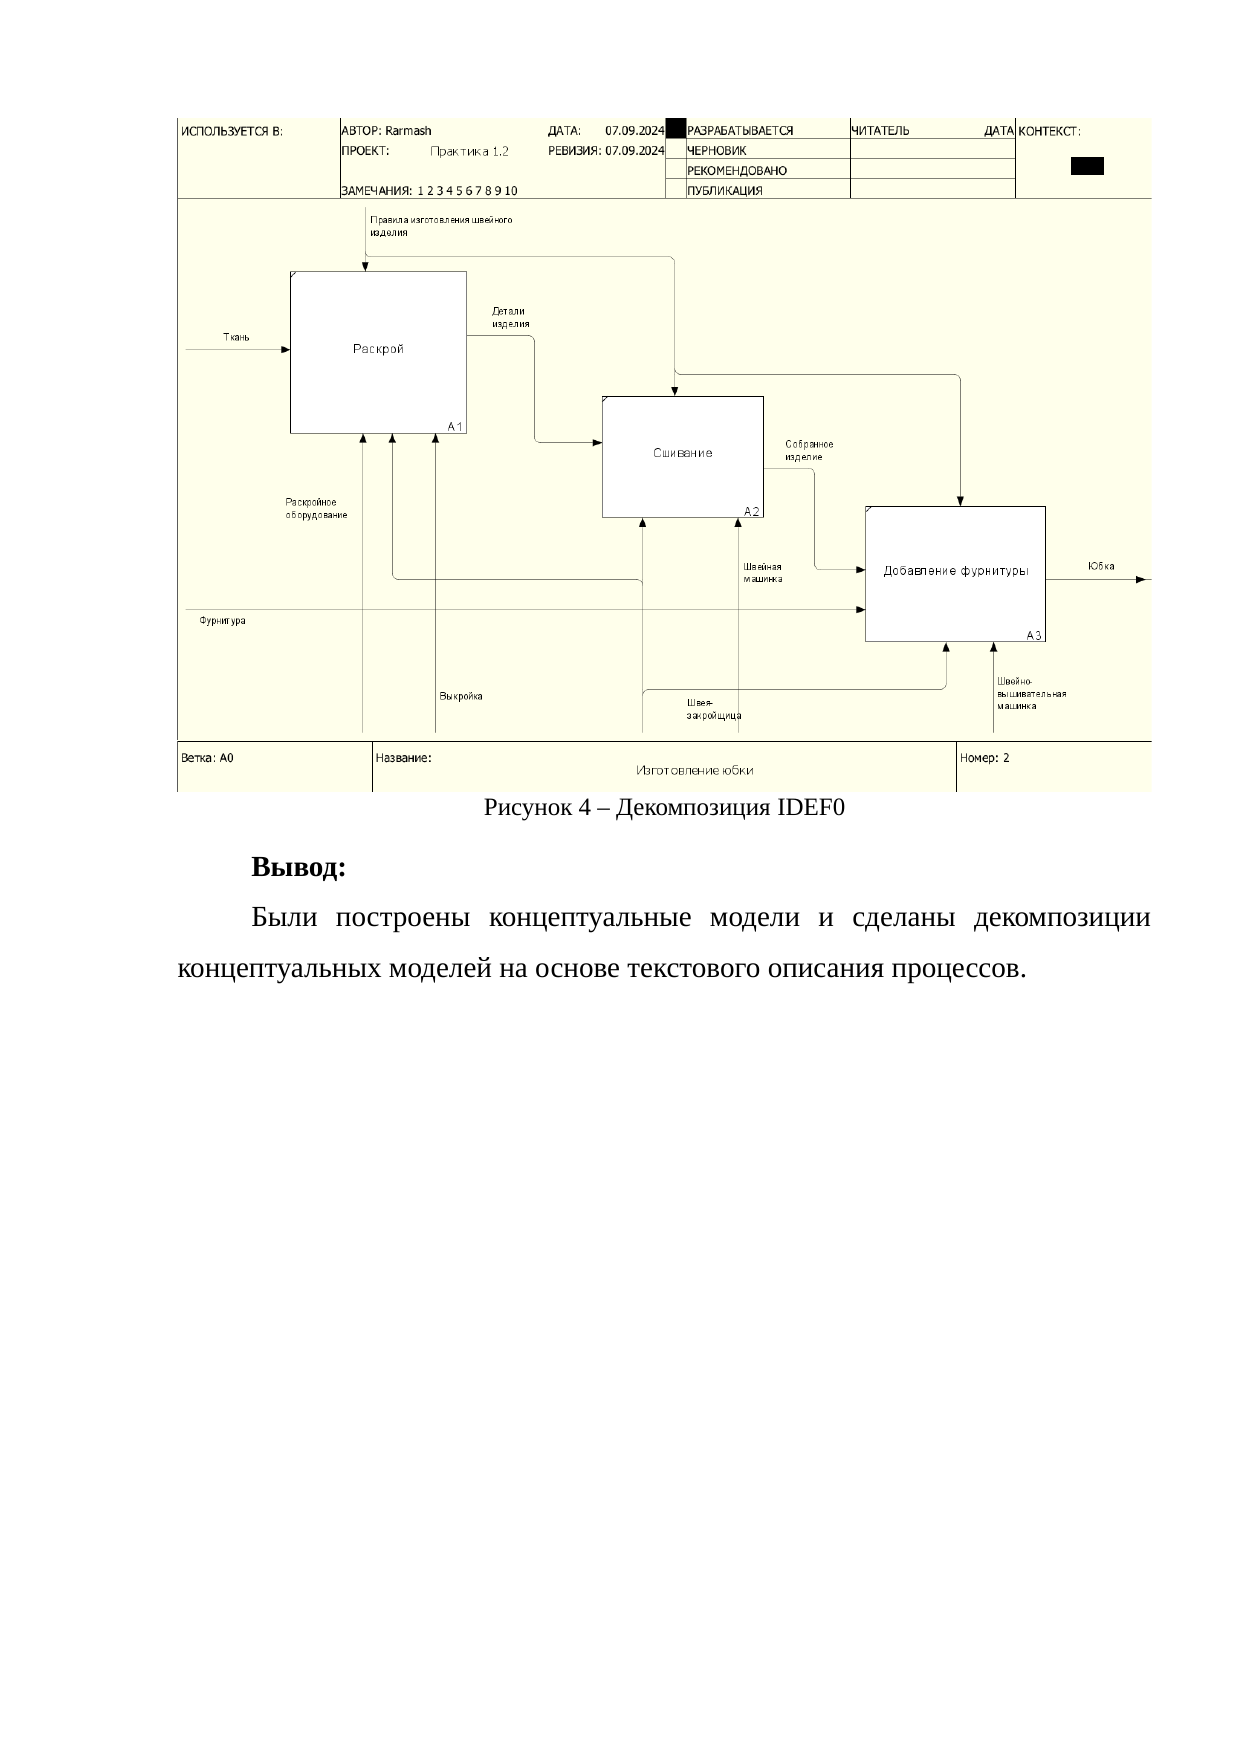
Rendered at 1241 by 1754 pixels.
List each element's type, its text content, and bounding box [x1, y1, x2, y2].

picture [177, 118, 1152, 792]
text Вывод: [177, 849, 1152, 883]
text Рисунок 4 – Декомпозиция IDEF0 [177, 792, 1152, 821]
text Были построены концептуальные модели и сделаны декомпозиции концептуальных моделей на основе текстового описания процессов. [177, 899, 1152, 983]
